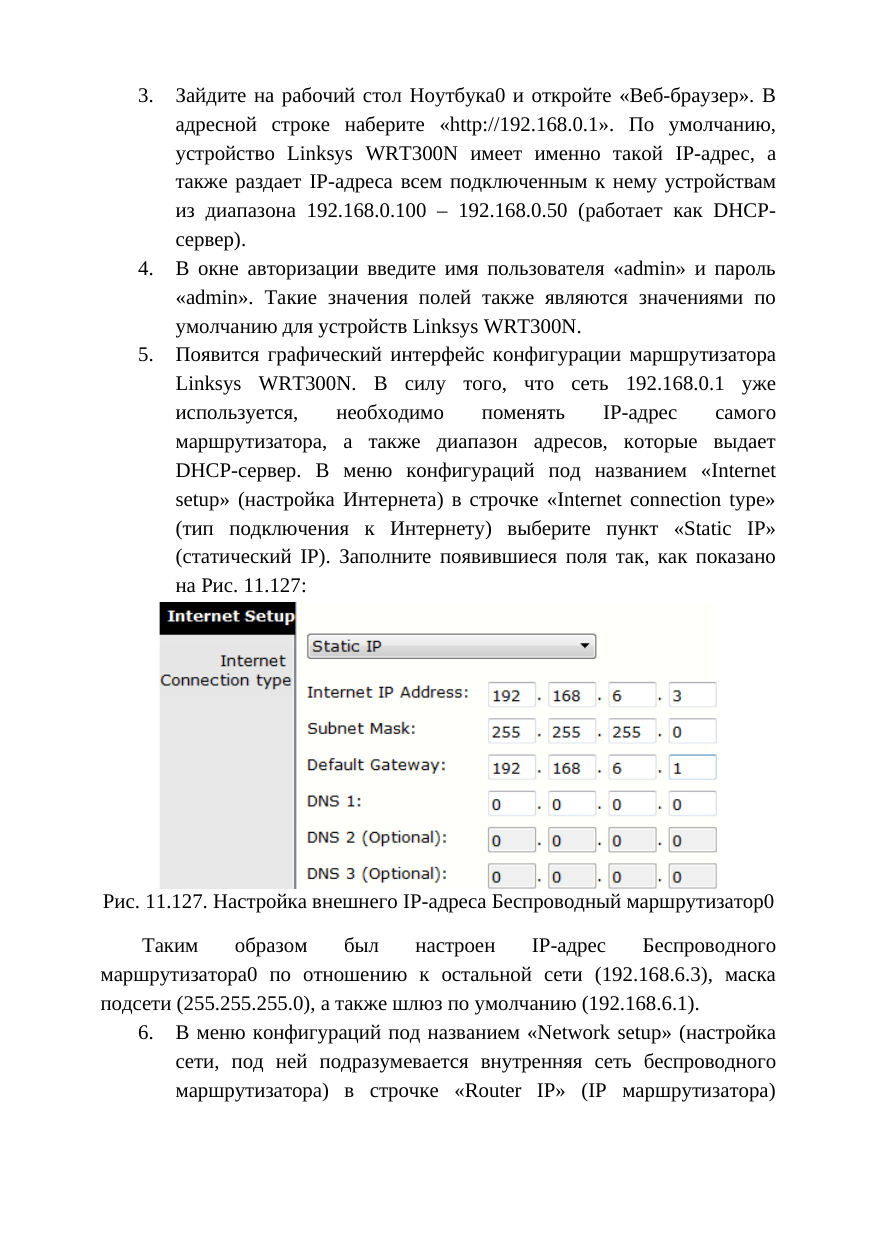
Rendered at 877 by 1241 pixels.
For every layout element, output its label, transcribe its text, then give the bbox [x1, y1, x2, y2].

text Зайдите на рабочий стол Ноутбука0 и откройте «Веб-браузер». В адресной строке наберите «http://192.168.0.1». По умолчанию, устройство Linksys WRT300N имеет именно такой IP-адрес, а также раздает IP-адреса всем подключенным к нему устройствам из диапазона 192.168.0.100 – 192.168.0.50 (работает как DHCP-сервер). [138, 83, 777, 251]
picture [159, 602, 718, 889]
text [138, 1020, 777, 1102]
text В окне авторизации введите имя пользователя «admin» и пароль «admin». Такие значения полей также являются значениями по умолчанию для устройств Linksys WRT300N. [138, 256, 777, 338]
text Таким образом был настроен IP-адрес Беспроводного маршрутизатора0 по отношению к остальной сети (192.168.6.3), маска подсети (255.255.255.0), а также шлюз по умолчанию (192.168.6.1). [100, 933, 777, 1015]
